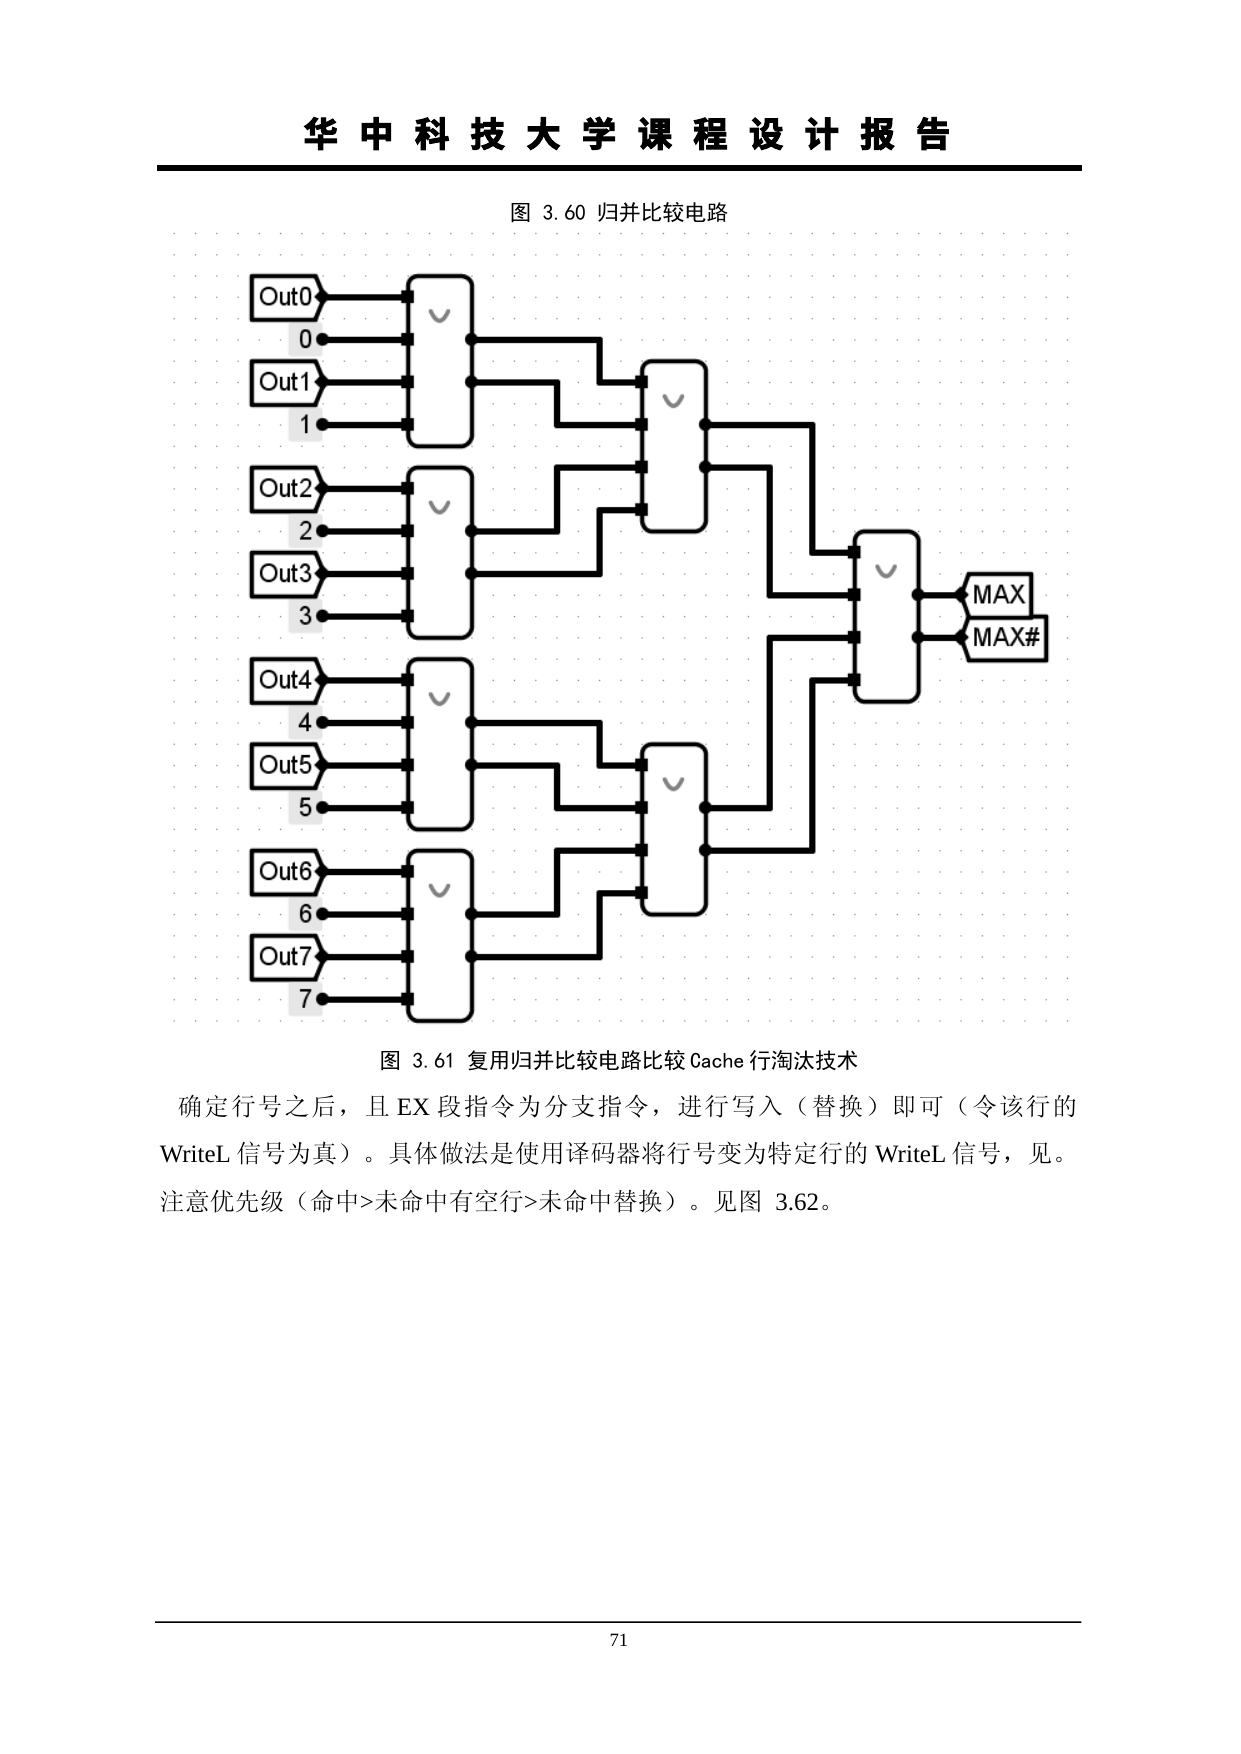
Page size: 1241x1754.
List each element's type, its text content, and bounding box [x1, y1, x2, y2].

picture [160, 223, 1077, 1038]
